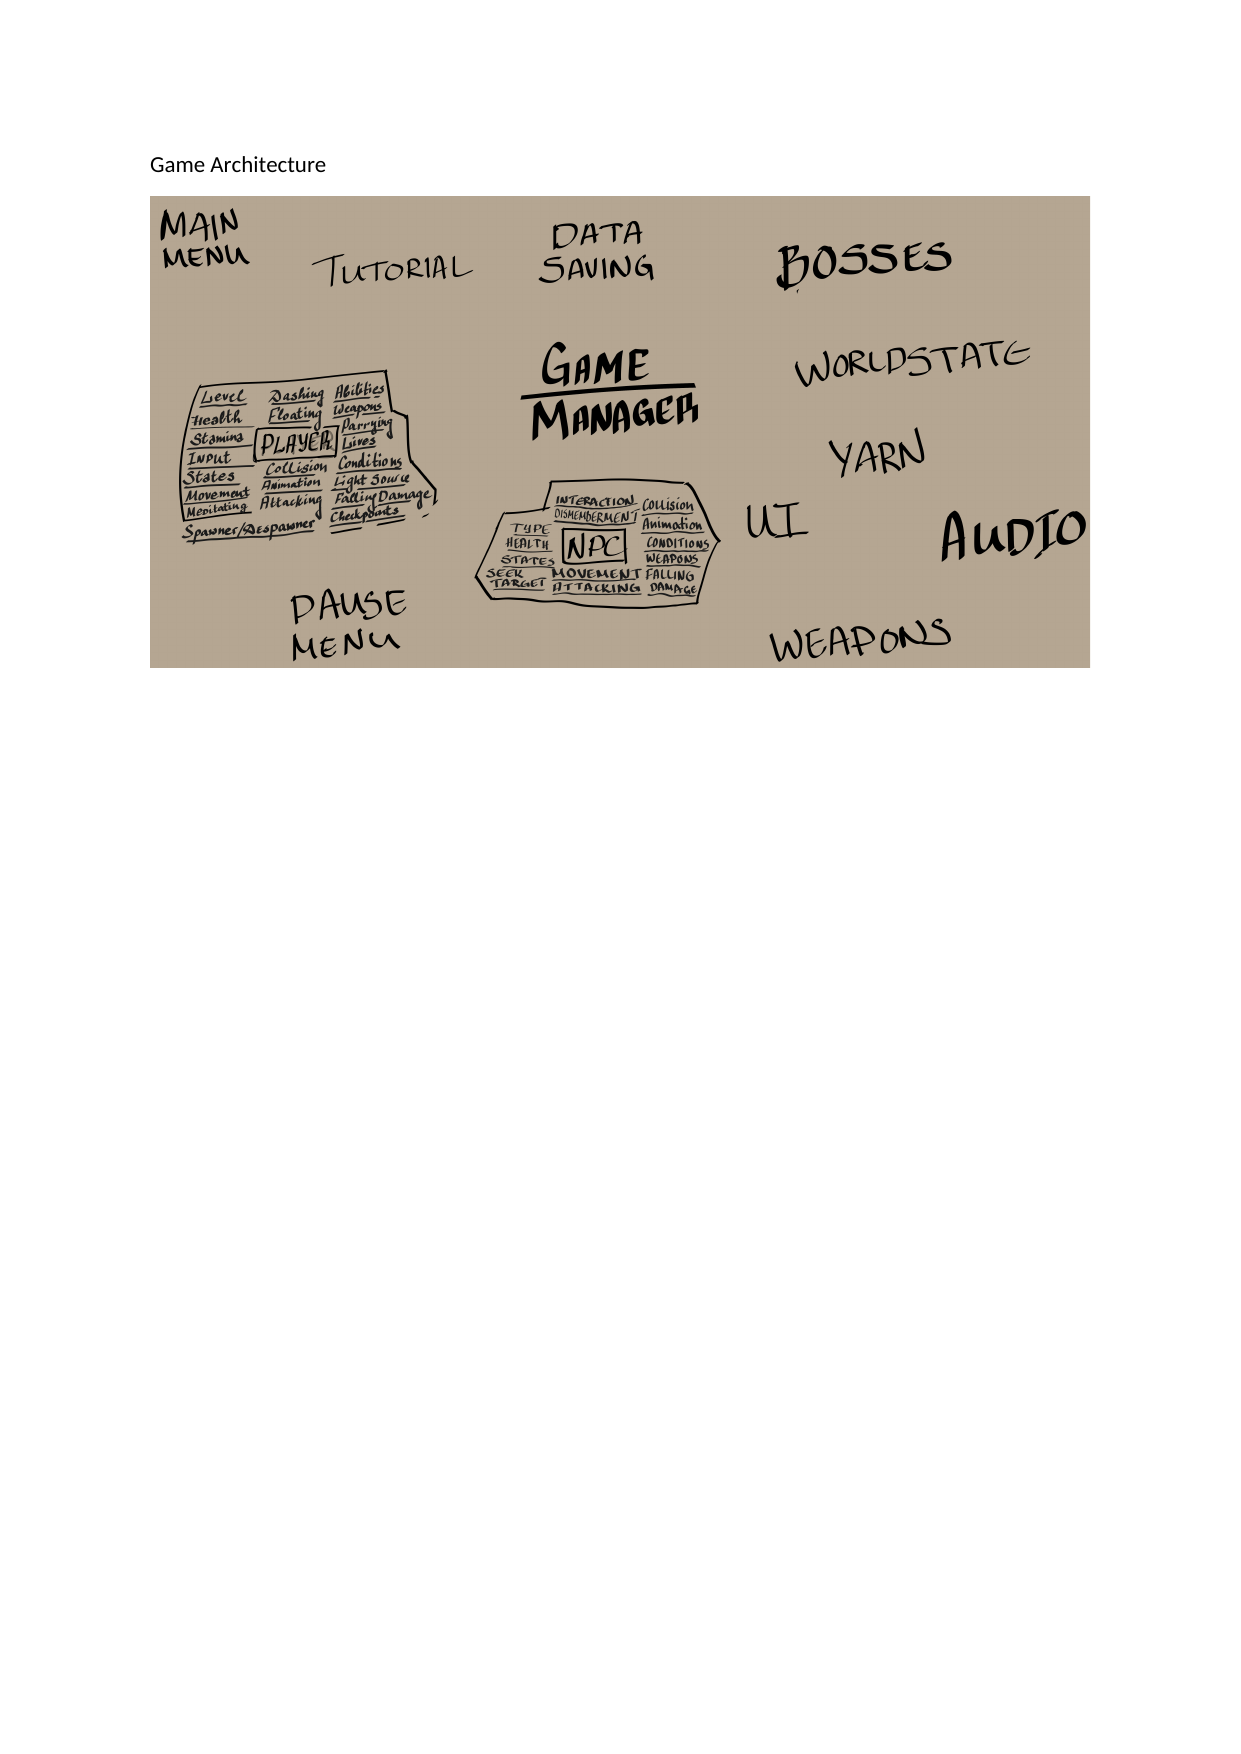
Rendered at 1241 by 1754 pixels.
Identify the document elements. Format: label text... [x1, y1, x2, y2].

text Game Architecture [150, 150, 1090, 178]
picture [150, 196, 1091, 668]
